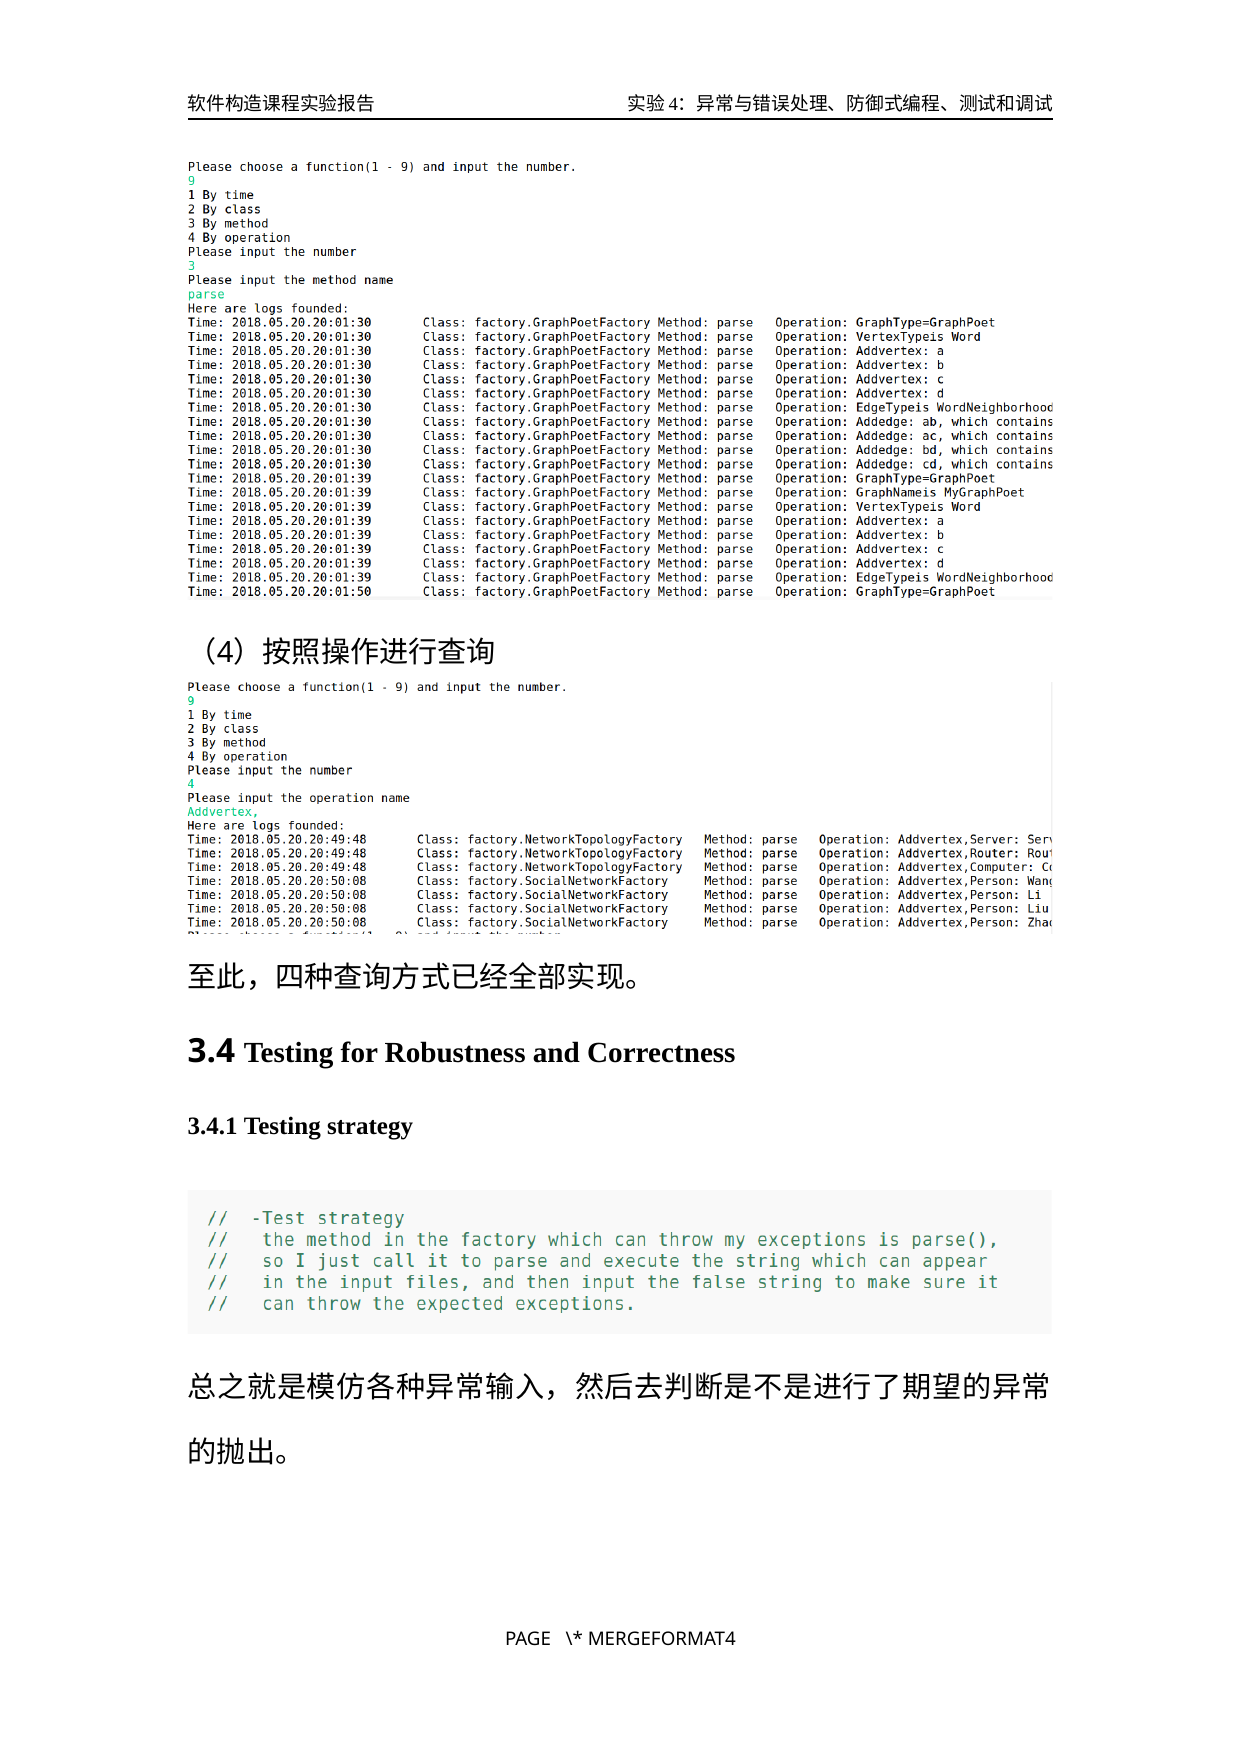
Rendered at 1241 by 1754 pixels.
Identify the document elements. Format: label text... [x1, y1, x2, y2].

subtitle Testing strategy [187, 1109, 1053, 1142]
picture [187, 682, 1053, 934]
picture [187, 1190, 1052, 1334]
list 按照操作进行查询 [187, 617, 1053, 682]
subtitle Testing for Robustness and Correctness [187, 1017, 1053, 1082]
text 总之就是模仿各种异常输入，然后去判断是不是进行了期望的异常的抛出。 [187, 1352, 1053, 1482]
list 至此，四种查询方式已经全部实现。 [187, 942, 1053, 1007]
picture [187, 162, 1053, 600]
